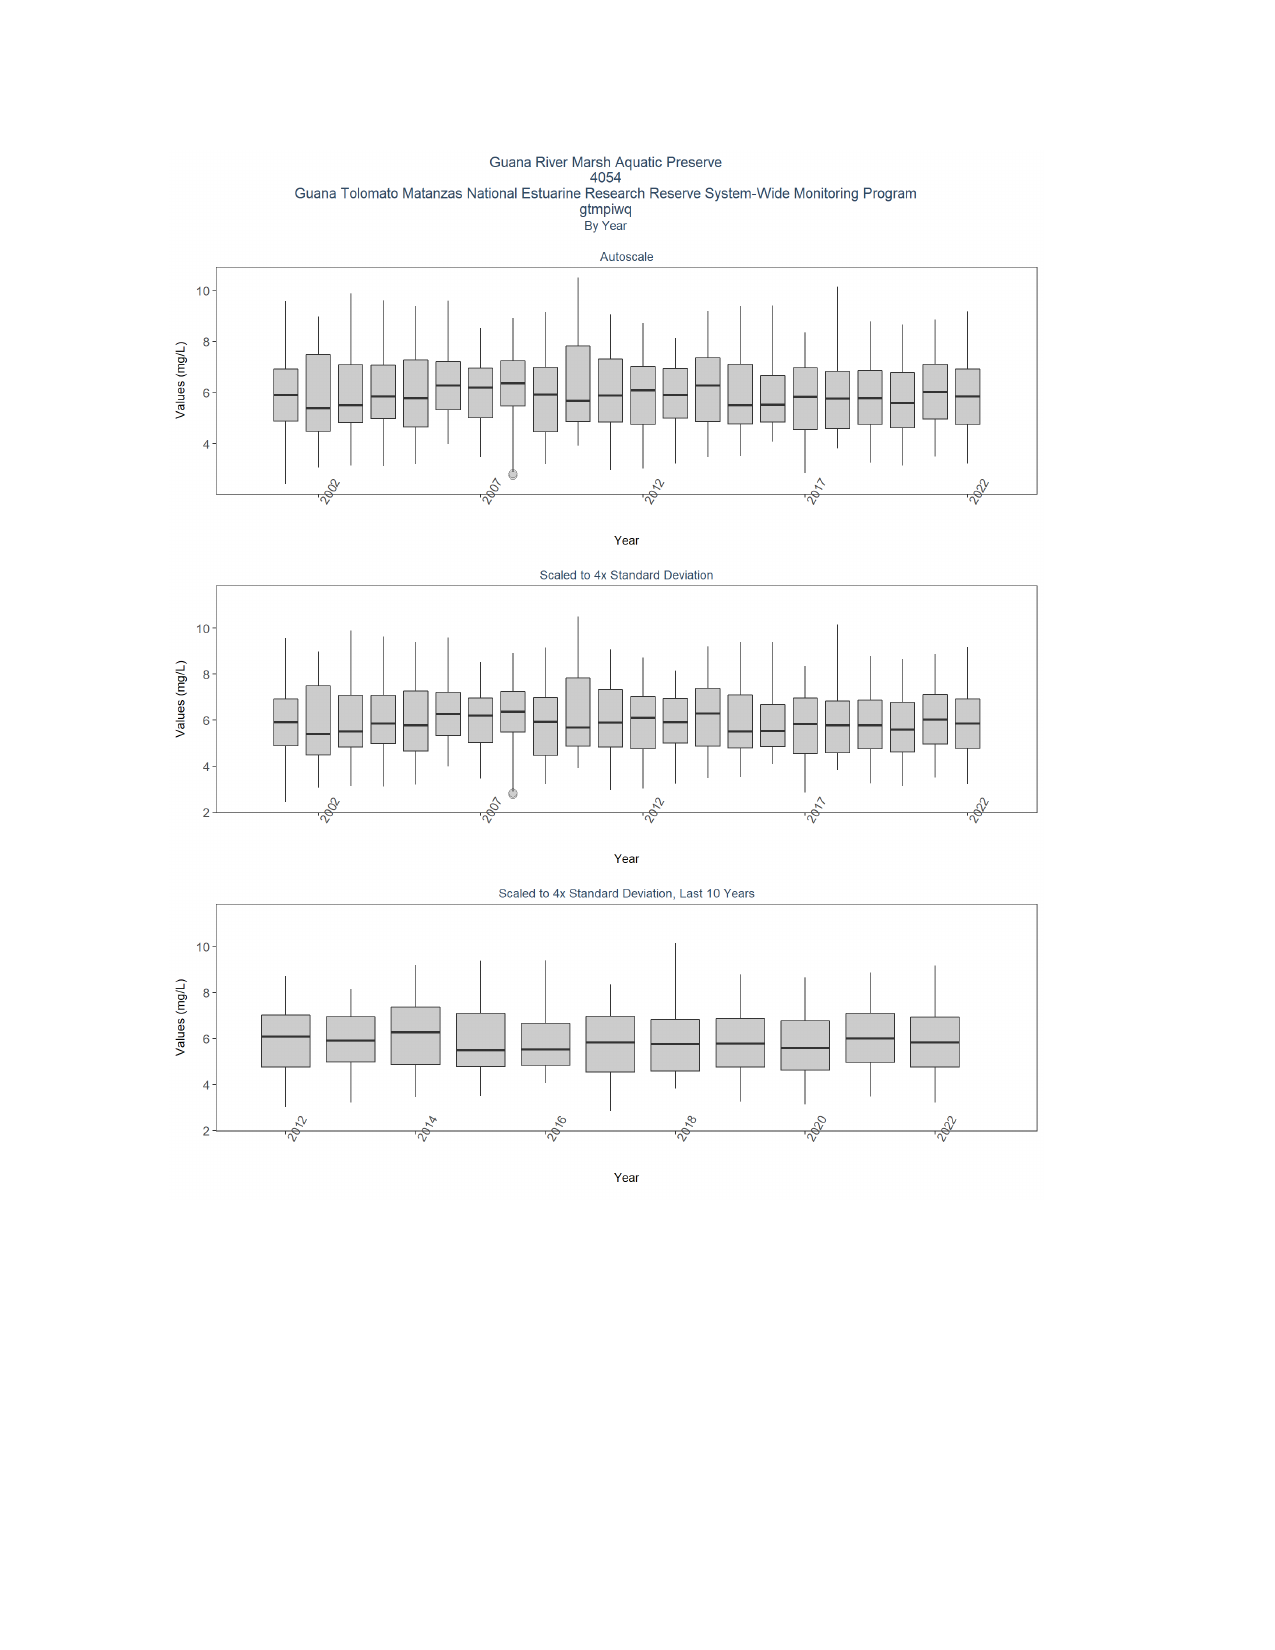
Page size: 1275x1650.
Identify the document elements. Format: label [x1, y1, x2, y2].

picture [168, 150, 1044, 1200]
